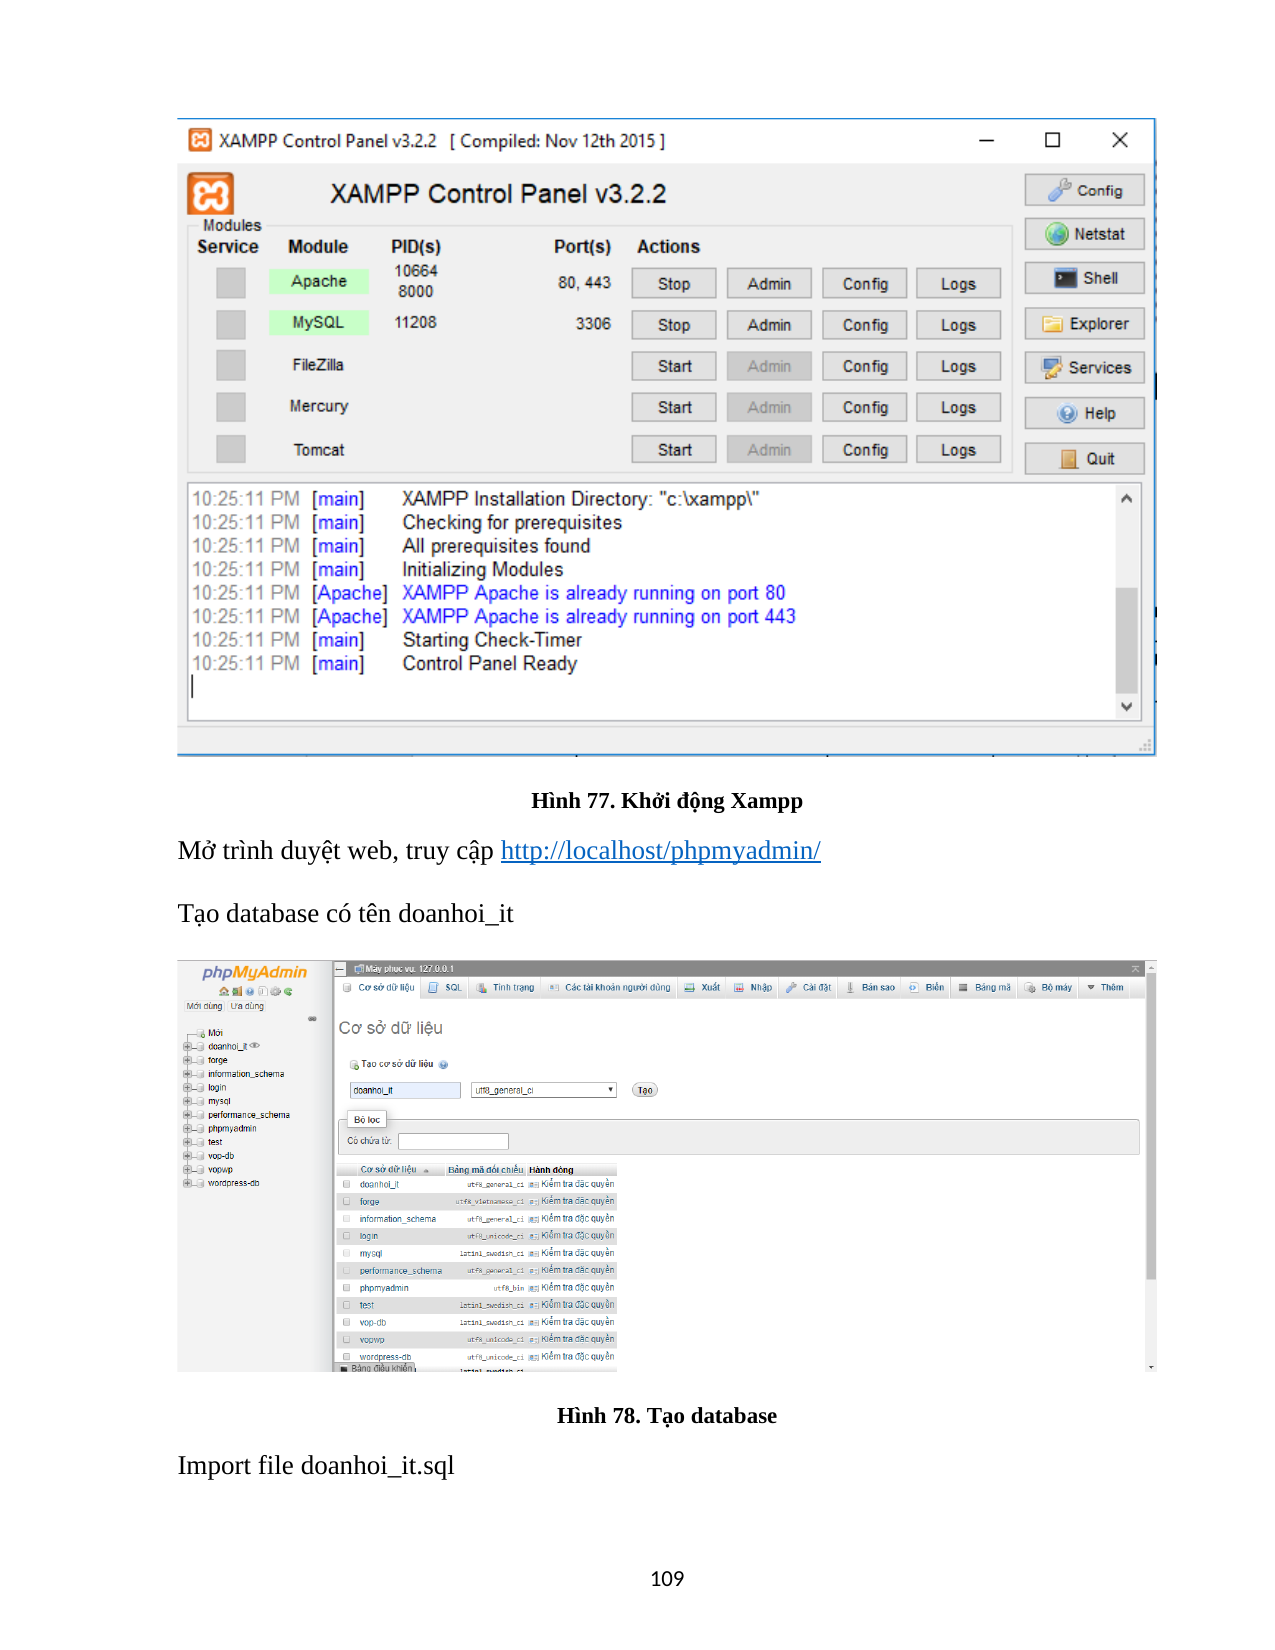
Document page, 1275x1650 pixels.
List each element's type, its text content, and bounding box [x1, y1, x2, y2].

picture [177, 118, 1157, 757]
picture [177, 960, 1157, 1372]
text Mở trình duyệt web, truy cập http://localhost/phpmyadmin/ [177, 834, 1157, 865]
text Import file doanhoi_it.sql [177, 1449, 1157, 1481]
text Hình 78. Tạo database [177, 1402, 1157, 1428]
text Hình 77. Khởi động Xampp [177, 787, 1157, 813]
text Tạo database có tên doanhoi_it [177, 897, 1157, 928]
